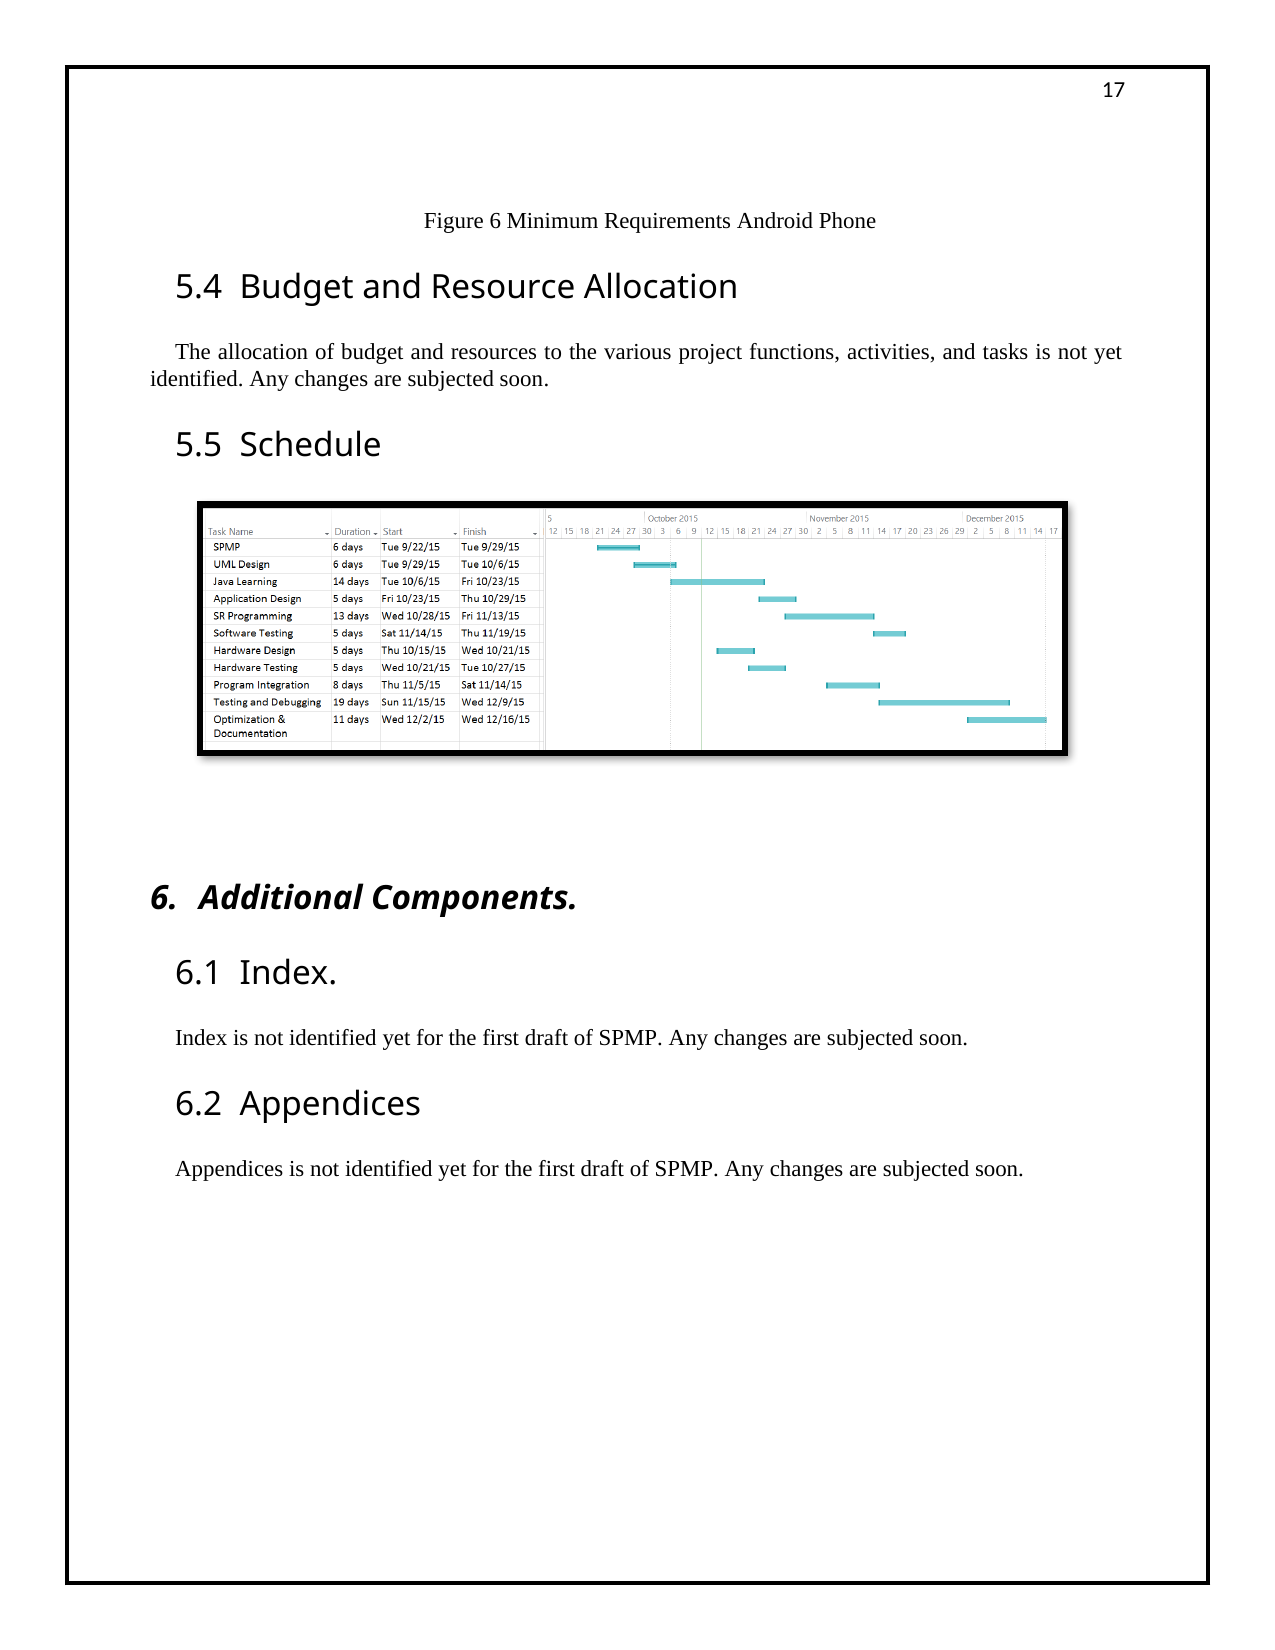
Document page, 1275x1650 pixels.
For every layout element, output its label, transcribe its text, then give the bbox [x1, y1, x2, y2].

picture [203, 508, 1062, 750]
text 5.4 Budget and Resource Allocation [150, 262, 1125, 308]
text The allocation of budget and resources to the various project functions, activities, and tasks is not yet identified. Any changes are subjected soon. [150, 337, 1125, 391]
text 6.1 Index. [150, 948, 1125, 994]
text Figure 6 Minimum Requirements Android Phone [150, 206, 1125, 233]
text Index is not identified yet for the first draft of SPMP. Any changes are subjected soon. [150, 1023, 1125, 1050]
text 6.2 Appendices [150, 1079, 1125, 1125]
text 6. Additional Components. [150, 874, 1125, 919]
text 5.5 Schedule [150, 420, 1125, 466]
text Appendices is not identified yet for the first draft of SPMP. Any changes are subjected soon. [150, 1154, 1125, 1181]
